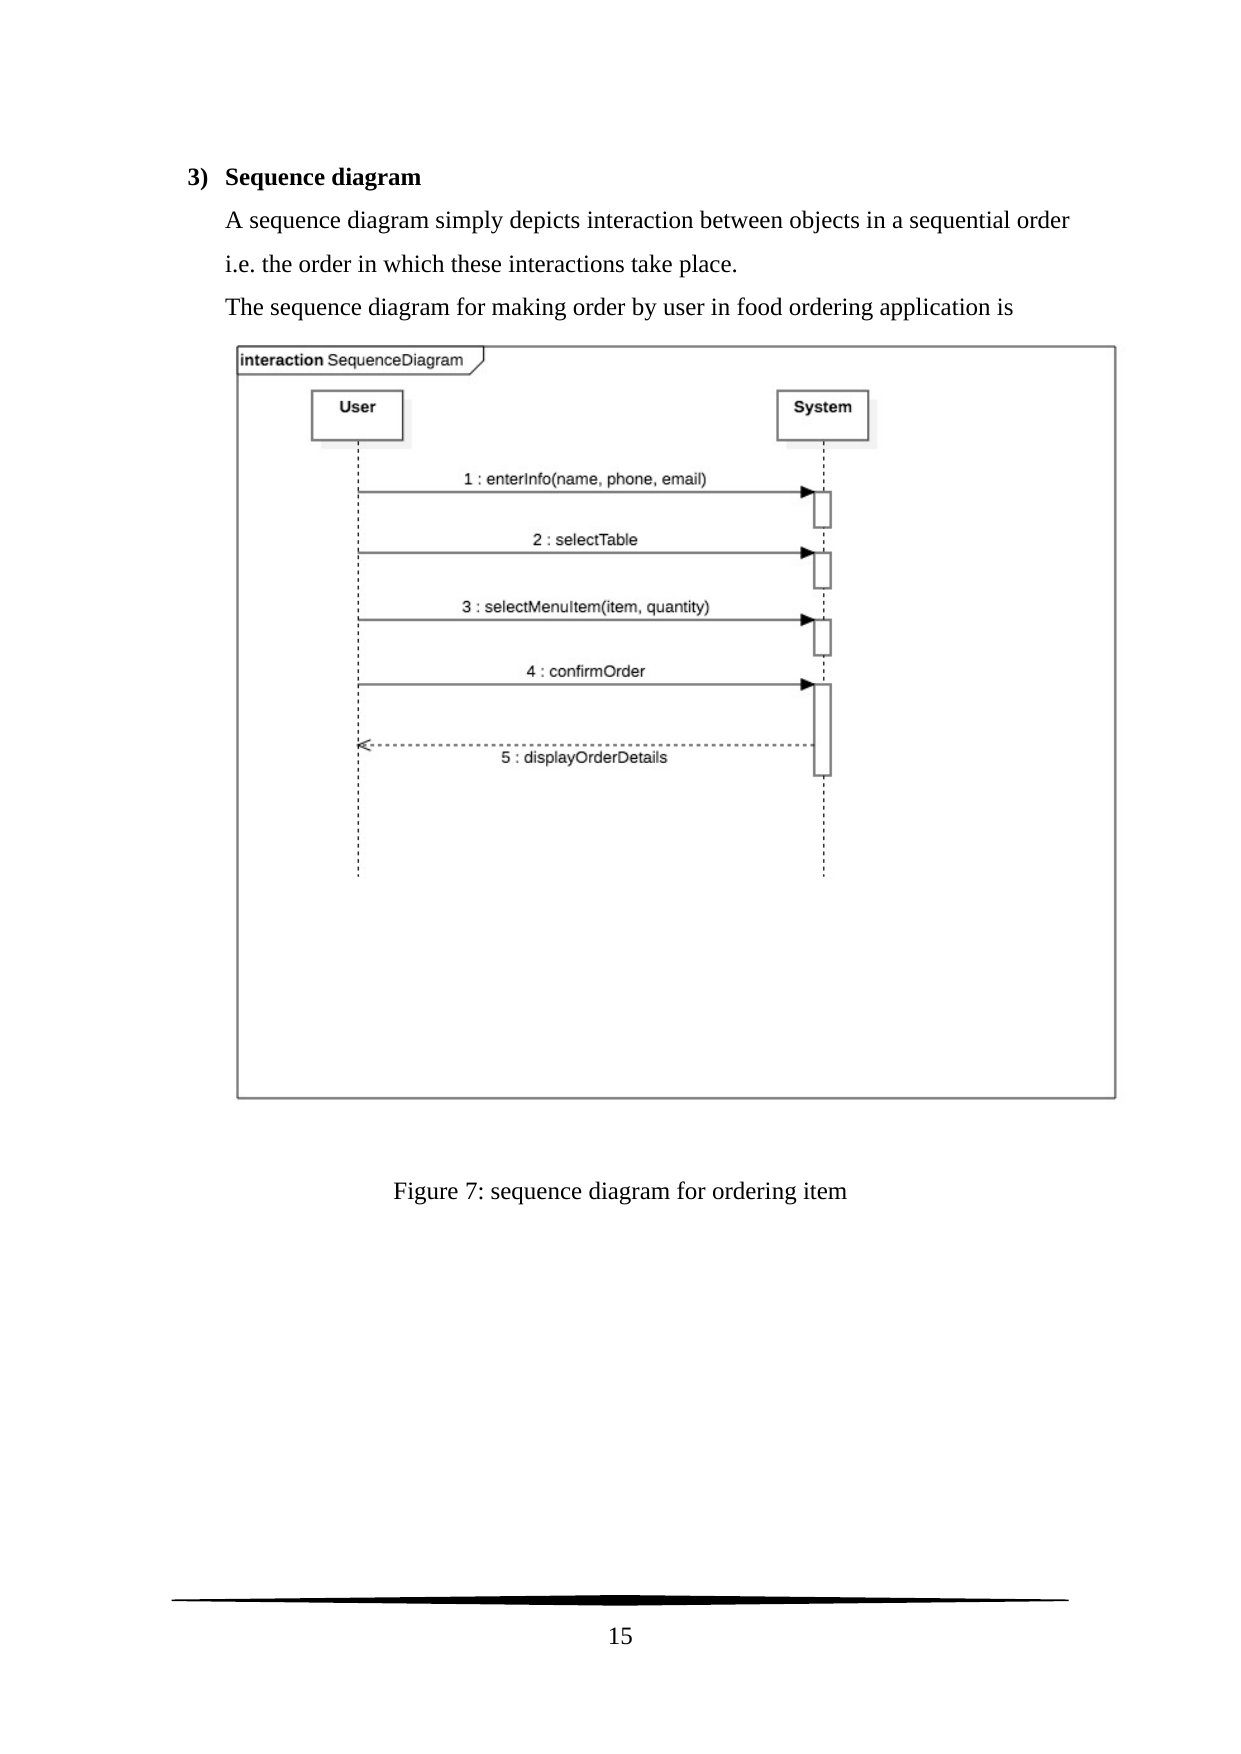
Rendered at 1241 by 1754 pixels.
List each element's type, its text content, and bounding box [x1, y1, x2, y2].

list A sequence diagram simply depicts interaction between objects in a sequential order i.e. the order in which these interactions take place. [225, 206, 1090, 277]
picture [225, 335, 1166, 1149]
list Sequence diagram [187, 162, 1090, 191]
list The sequence diagram for making order by user in food ordering application is [225, 292, 1090, 321]
